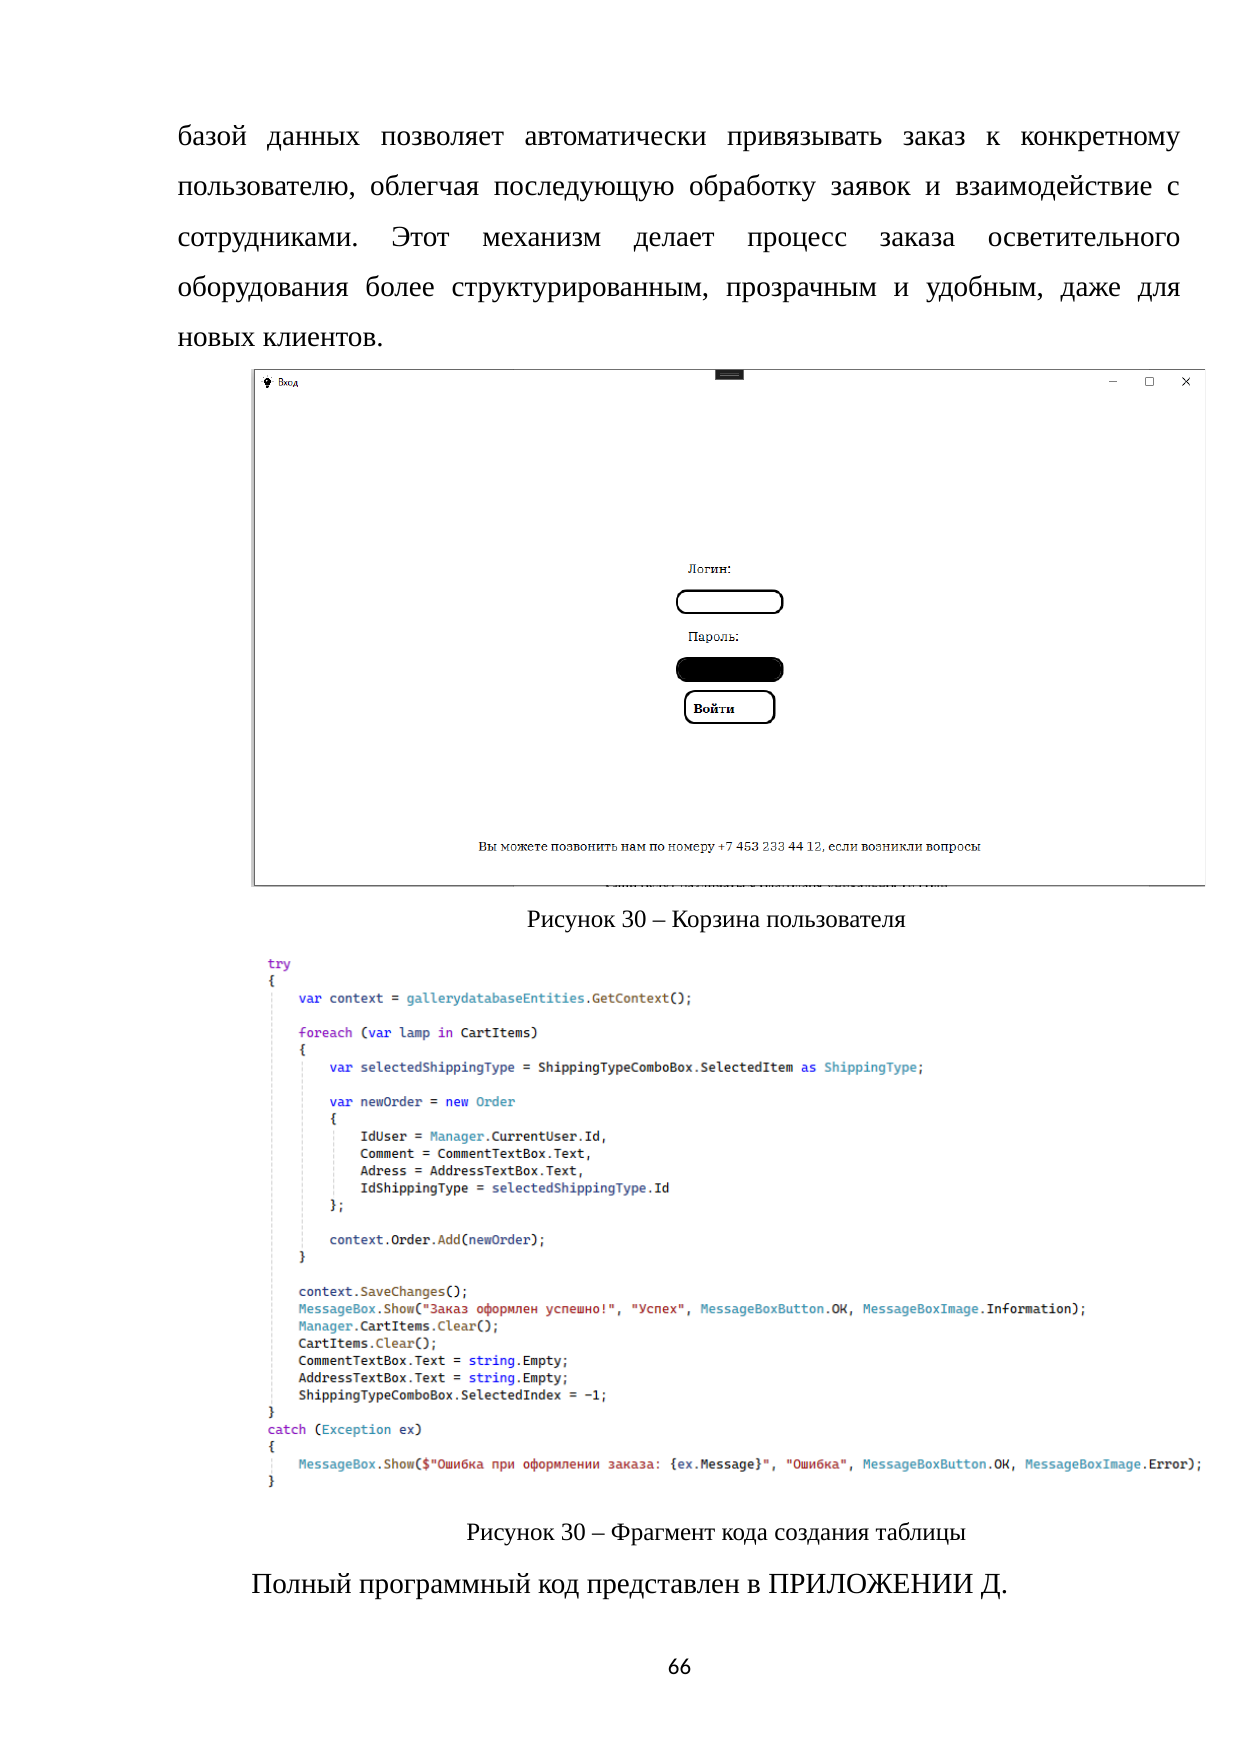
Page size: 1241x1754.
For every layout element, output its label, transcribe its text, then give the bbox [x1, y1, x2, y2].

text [177, 118, 1181, 353]
text Рисунок 30 – Корзина пользователя [177, 904, 1181, 932]
picture [251, 369, 1206, 887]
picture [251, 953, 1211, 1500]
text Рисунок 30 – Фрагмент кода создания таблицы [177, 1517, 1181, 1545]
text Полный программный код представлен в ПРИЛОЖЕНИИ Д. [177, 1566, 1181, 1600]
